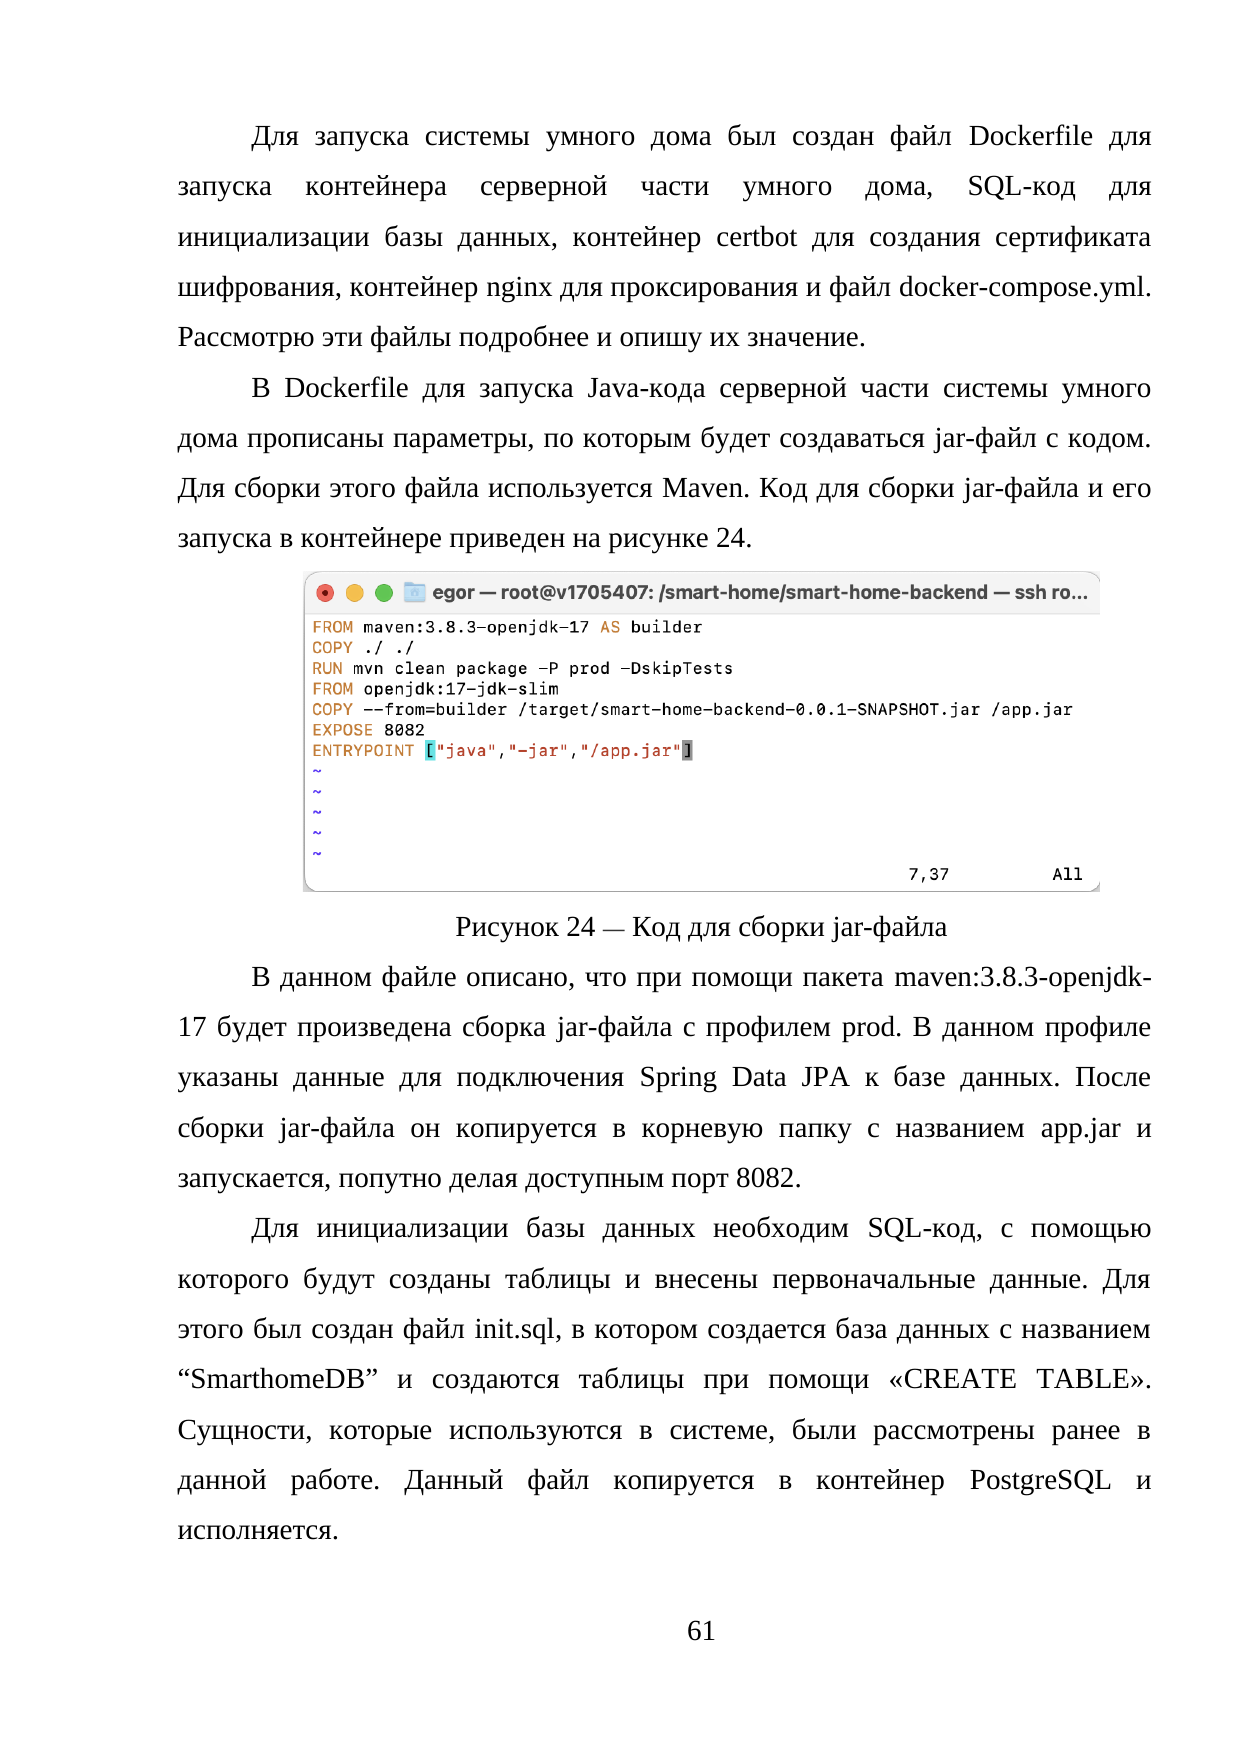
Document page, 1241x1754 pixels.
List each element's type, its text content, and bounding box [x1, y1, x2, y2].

picture [302, 571, 1100, 892]
text Для инициализации базы данных необходим SQL-код, с помощью которого будут созданы таблицы и внесены первоначальные данные. Для этого был создан файл init.sql, в котором создается база данных с названием “SmarthomeDB” и создаются таблицы при помощи «CREATE TABLE». Сущности, которые используются в системе, были рассмотрены ранее в данной работе. Данный файл копируется в контейнер PostgreSQL и исполняется. [177, 1211, 1152, 1546]
text Рисунок 24 — Код для сборки jar-файла [177, 909, 1152, 942]
text Для запуска системы умного дома был создан файл Dockerfile для запуска контейнера серверной части умного дома, SQL-код для инициализации базы данных, контейнер certbot для создания сертификата шифрования, контейнер nginx для проксирования и файл docker-compose.yml. Рассмотрю эти файлы подробнее и опишу их значение. [177, 118, 1152, 353]
text В Dockerfile для запуска Java-кода серверной части системы умного дома прописаны параметры, по которым будет создаваться jar-файл с кодом. Для сборки этого файла используется Maven. Код для сборки jar-файла и его запуска в контейнере приведен на рисунке 24. [177, 370, 1152, 554]
text В данном файле описано, что при помощи пакета maven:3.8.3-openjdk-17 будет произведена сборка jar-файла с профилем prod. В данном профиле указаны данные для подключения Spring Data JPA к базе данных. После сборки jar-файла он копируется в корневую папку с названием app.jar и запускается, попутно делая доступным порт 8082. [177, 959, 1152, 1194]
